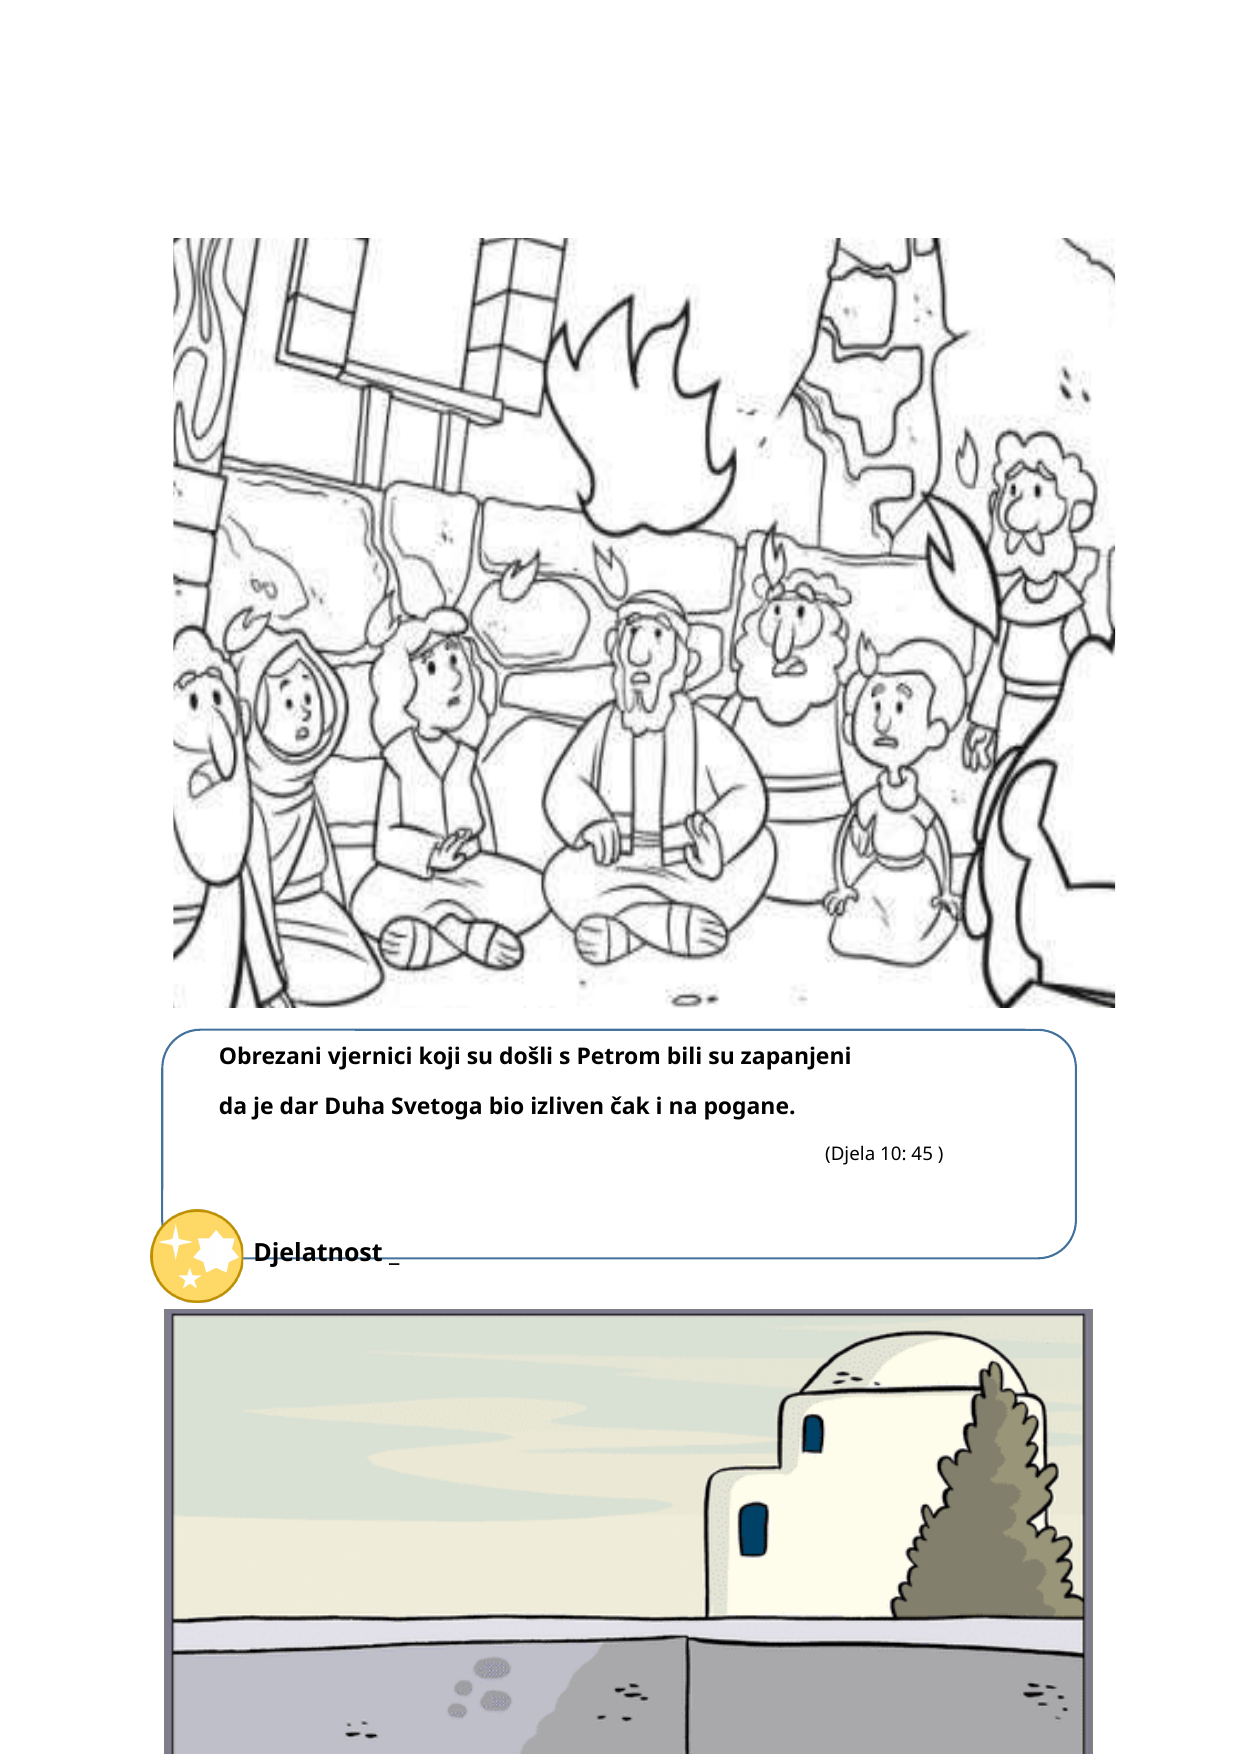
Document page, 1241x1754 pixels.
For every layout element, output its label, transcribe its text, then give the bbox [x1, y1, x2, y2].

text (Djela 10: 45 ) [150, 1141, 1090, 1166]
picture [173, 238, 1116, 1008]
text da je dar Duha Svetoga bio izliven čak i na pogane. [150, 1090, 1090, 1121]
picture [150, 1209, 244, 1303]
picture [166, 1310, 1091, 1754]
text Obrezani vjernici koji su došli s Petrom bili su zapanjeni [150, 1040, 1090, 1071]
text Djelatnost _ [244, 1235, 1090, 1269]
